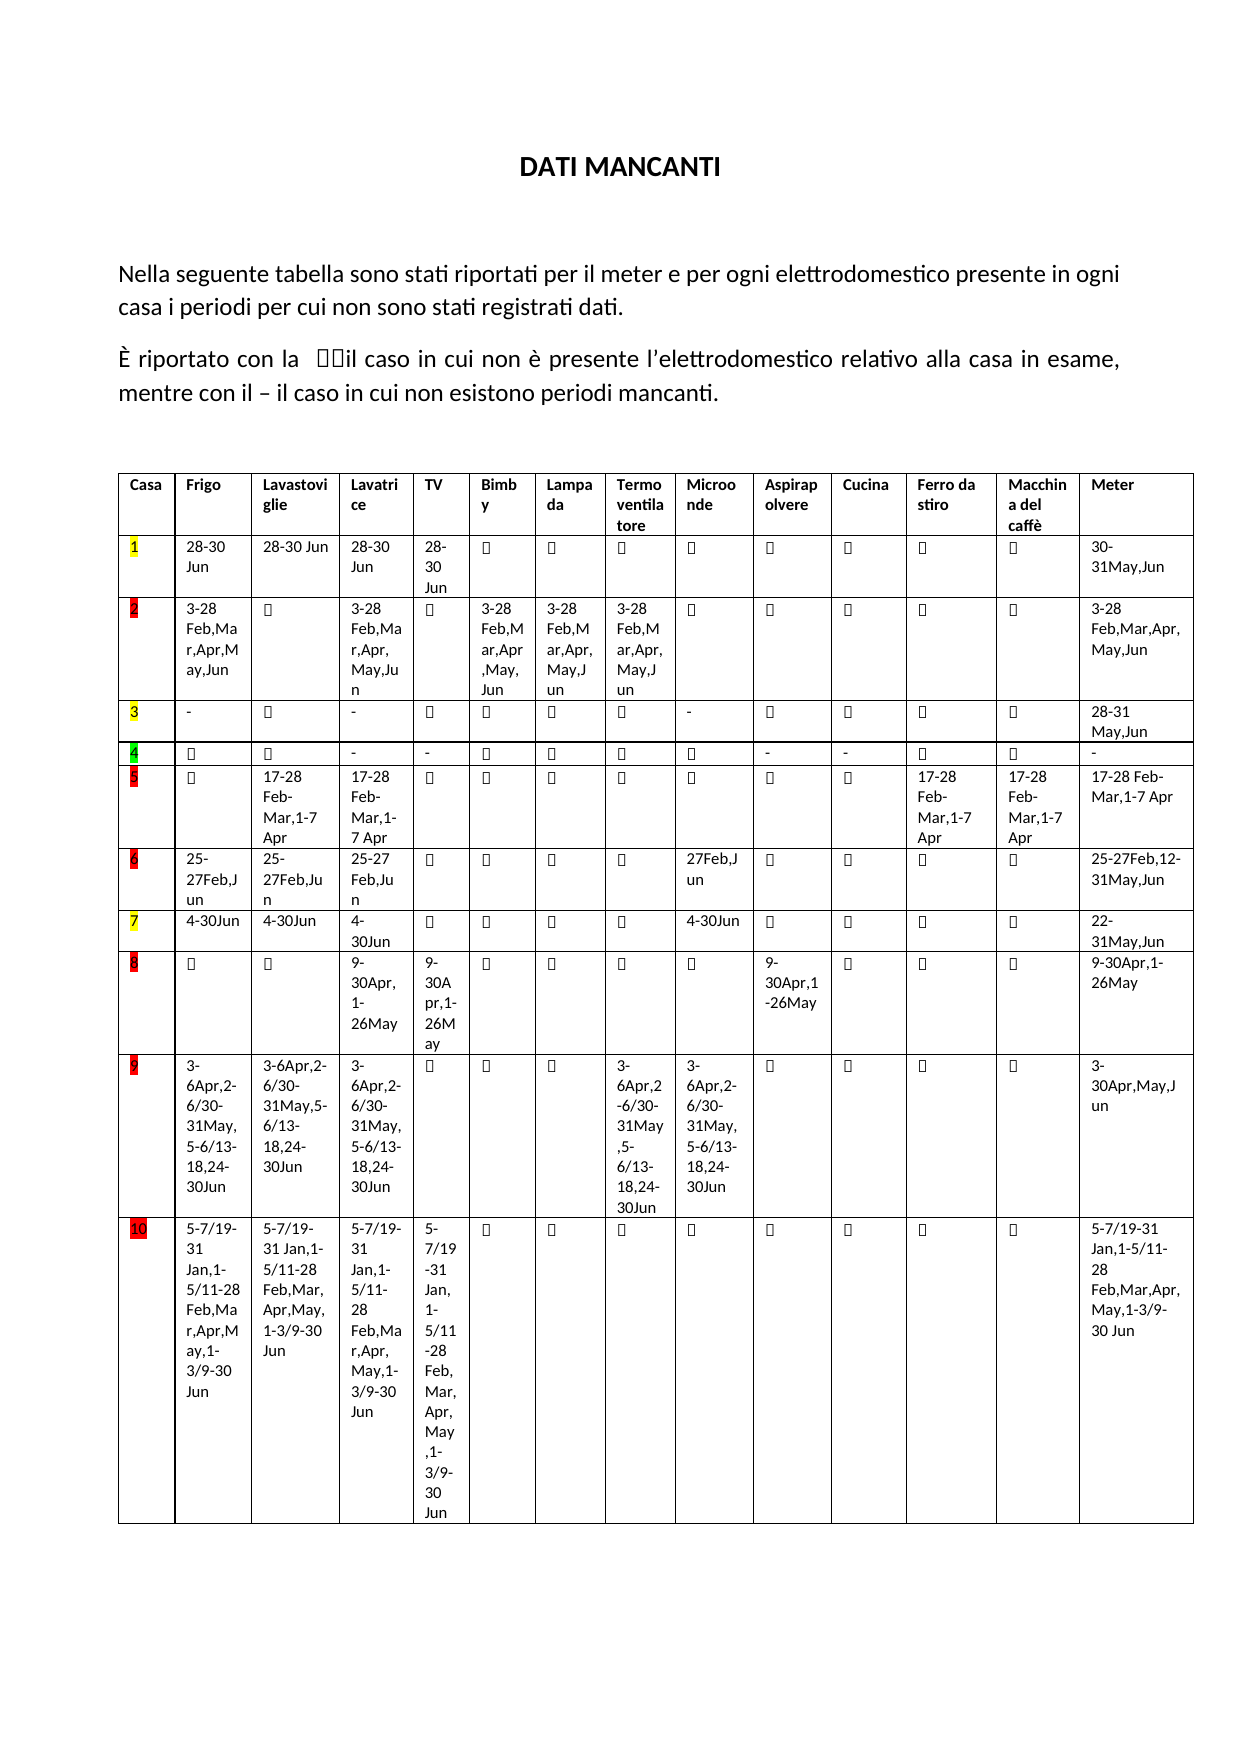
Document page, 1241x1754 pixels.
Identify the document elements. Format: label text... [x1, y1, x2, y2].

table_cell  [832, 701, 906, 741]
table_cell - [1080, 743, 1193, 765]
table_cell  [536, 536, 605, 597]
table_cell  [907, 911, 996, 951]
table_header Microonde [676, 474, 753, 535]
table_cell 3-6Apr,2-6/30-31May,5-6/13-18,24-30Jun [676, 1055, 753, 1217]
table_header Aspirapolvere [754, 474, 831, 535]
table_header Lampada [536, 474, 605, 535]
table_cell  [470, 701, 535, 741]
table_cell  [754, 1055, 831, 1217]
table_header Frigo [176, 474, 251, 535]
table_cell  [907, 952, 996, 1054]
table_cell  [470, 911, 535, 951]
table_cell 17-28 Feb-Mar,1-7 Apr [252, 766, 339, 847]
table_cell 4-30Jun [676, 911, 753, 951]
table_cell  [997, 1218, 1079, 1523]
table_cell  [414, 849, 469, 909]
table_cell  [997, 701, 1079, 741]
table_cell  [470, 1055, 535, 1217]
table_cell  [997, 849, 1079, 909]
table_cell 17-28 Feb-Mar,1-7 Apr [1080, 766, 1193, 847]
table_cell  [470, 849, 535, 909]
table_cell  [676, 952, 753, 1054]
table_cell 1 [119, 536, 174, 597]
table_cell 8 [119, 952, 174, 1054]
table_cell  [907, 1055, 996, 1217]
table_cell  [754, 766, 831, 847]
table_cell  [536, 849, 605, 909]
table_cell  [470, 536, 535, 597]
text È riportato con la il caso in cui non è presente l’elettrodomestico relativo alla casa in esame, mentre con il – il caso in cui non esistono periodi mancanti. [118, 340, 1122, 407]
table_header Lavatrice [340, 474, 413, 535]
table_cell  [606, 743, 675, 765]
table_cell  [470, 743, 535, 765]
table_cell  [997, 1055, 1079, 1217]
table_header Ferro da stiro [907, 474, 996, 535]
table_cell 3-28 Feb,Mar,Apr,May,Jun [536, 598, 605, 700]
table_header Lavastoviglie [252, 474, 339, 535]
table_cell  [606, 701, 675, 741]
table_cell  [676, 536, 753, 597]
table_cell 25-27 Feb,Jun [340, 849, 413, 909]
text DATI MANCANTI [118, 148, 1122, 183]
table_cell  [754, 849, 831, 909]
table_cell 3-30Apr,May,Jun [1080, 1055, 1193, 1217]
table_cell  [606, 952, 675, 1054]
table_cell  [606, 911, 675, 951]
table_cell - [340, 701, 413, 741]
table_cell 4 [119, 743, 174, 765]
table_cell 3-6Apr,2-6/30-31May,5-6/13-18,24-30Jun [176, 1055, 251, 1217]
table_cell 28-30 Jun [252, 536, 339, 597]
table_cell 17-28 Feb-Mar,1-7 Apr [997, 766, 1079, 847]
table_cell 7 [119, 911, 174, 951]
table_cell  [997, 598, 1079, 700]
text Nella seguente tabella sono stati riportati per il meter e per ogni elettrodomestico presente in ogni casa i periodi per cui non sono stati registrati dati. [118, 258, 1122, 321]
table_cell  [907, 598, 996, 700]
table_cell 30-31May,Jun [1080, 536, 1193, 597]
table_cell  [536, 1218, 605, 1523]
table_cell  [536, 952, 605, 1054]
table_cell  [907, 536, 996, 597]
table_cell 3-6Apr,2-6/30-31May,5-6/13-18,24-30Jun [340, 1055, 413, 1217]
table_cell  [414, 1055, 469, 1217]
table_cell  [252, 701, 339, 741]
table_cell  [606, 536, 675, 597]
table_cell 3-28 Feb,Mar,Apr,May,Jun [340, 598, 413, 700]
table_cell  [754, 598, 831, 700]
table_cell 3-28 Feb,Mar,Apr,May,Jun [176, 598, 251, 700]
table_cell 5-7/19-31 Jan,1-5/11-28 Feb,Mar,Apr,May,1-3/9-30 Jun [252, 1218, 339, 1523]
table_cell 5-7/19-31 Jan,1-5/11-28 Feb,Mar,Apr,May,1-3/9-30 Jun [340, 1218, 413, 1523]
table_cell  [470, 1218, 535, 1523]
table_cell 22-31May,Jun [1080, 911, 1193, 951]
table_cell 25-27Feb,Jun [176, 849, 251, 909]
table_cell 3 [119, 701, 174, 741]
table_cell  [252, 598, 339, 700]
table_cell  [176, 766, 251, 847]
table_cell  [754, 911, 831, 951]
table_cell 5-7/19-31 Jan,1-5/11-28 Feb,Mar,Apr,May,1-3/9-30 Jun [1080, 1218, 1193, 1523]
table_cell  [754, 701, 831, 741]
table_cell  [997, 952, 1079, 1054]
table_cell 28-30 Jun [340, 536, 413, 597]
table_header Casa [119, 474, 174, 535]
table_cell  [536, 1055, 605, 1217]
table_cell 5-7/19-31 Jan,1-5/11-28 Feb,Mar,Apr,May,1-3/9-30 Jun [176, 1218, 251, 1523]
table_cell 4-30Jun [340, 911, 413, 951]
table_cell 28-31 May,Jun [1080, 701, 1193, 741]
table_cell  [606, 849, 675, 909]
table_cell 27Feb,Jun [676, 849, 753, 909]
table_cell - [676, 701, 753, 741]
table_cell  [832, 952, 906, 1054]
table_cell  [997, 911, 1079, 951]
table_cell  [997, 536, 1079, 597]
table_cell 9 [119, 1055, 174, 1217]
table_cell 17-28 Feb-Mar,1-7 Apr [907, 766, 996, 847]
table_cell  [832, 598, 906, 700]
table_cell 3-6Apr,2-6/30-31May,5-6/13-18,24-30Jun [606, 1055, 675, 1217]
table_cell  [470, 952, 535, 1054]
table_cell - [832, 743, 906, 765]
table_cell 4-30Jun [252, 911, 339, 951]
table_cell  [252, 952, 339, 1054]
table_cell 4-30Jun [176, 911, 251, 951]
table_cell  [832, 911, 906, 951]
table_cell  [832, 1055, 906, 1217]
table_cell  [676, 766, 753, 847]
table_cell - [176, 701, 251, 741]
table_header Bimby [470, 474, 535, 535]
table_cell 3-6Apr,2-6/30-31May,5-6/13-18,24-30Jun [252, 1055, 339, 1217]
table_cell 5-7/19-31 Jan,1-5/11-28 Feb,Mar,Apr,May,1-3/9-30 Jun [414, 1218, 469, 1523]
table_header Meter [1080, 474, 1193, 535]
table_cell 5 [119, 766, 174, 847]
table_cell  [676, 598, 753, 700]
table_cell 2 [119, 598, 174, 700]
table_cell 9-30Apr,1-26May [754, 952, 831, 1054]
table_cell 25-27Feb,Jun [252, 849, 339, 909]
table_cell  [832, 536, 906, 597]
table_cell 17-28 Feb-Mar,1-7 Apr [340, 766, 413, 847]
table_header Cucina [832, 474, 906, 535]
table_cell  [414, 766, 469, 847]
table_cell 10 [119, 1218, 174, 1523]
table_cell  [606, 1218, 675, 1523]
table_cell 6 [119, 849, 174, 909]
table_cell  [907, 849, 996, 909]
table_cell  [536, 766, 605, 847]
table_cell 3-28 Feb,Mar,Apr,May,Jun [470, 598, 535, 700]
table_cell  [176, 952, 251, 1054]
table_cell 9-30Apr,1-26May [1080, 952, 1193, 1054]
table_cell  [832, 1218, 906, 1523]
table_cell - [340, 743, 413, 765]
table_cell  [536, 743, 605, 765]
table_cell  [536, 911, 605, 951]
table_cell  [676, 743, 753, 765]
table_cell  [832, 766, 906, 847]
table_cell  [754, 536, 831, 597]
table_cell  [754, 1218, 831, 1523]
table_cell 9-30Apr,1-26May [414, 952, 469, 1054]
table_cell  [676, 1218, 753, 1523]
table_cell 3-28 Feb,Mar,Apr,May,Jun [1080, 598, 1193, 700]
table_cell  [907, 743, 996, 765]
table_cell - [754, 743, 831, 765]
table_header Macchina del caffè [997, 474, 1079, 535]
table_cell  [907, 701, 996, 741]
table_cell  [176, 743, 251, 765]
table_cell 3-28 Feb,Mar,Apr,May,Jun [606, 598, 675, 700]
table_cell  [470, 766, 535, 847]
table_cell 9-30Apr,1-26May [340, 952, 413, 1054]
table_cell  [252, 743, 339, 765]
table_cell  [907, 1218, 996, 1523]
table_cell  [832, 849, 906, 909]
table_cell  [536, 701, 605, 741]
table_cell  [414, 701, 469, 741]
table_cell 28-30 Jun [414, 536, 469, 597]
table_cell - [414, 743, 469, 765]
table_header Termoventilatore [606, 474, 675, 535]
table_cell  [997, 743, 1079, 765]
table_cell  [606, 766, 675, 847]
table_cell  [414, 598, 469, 700]
table_cell 28-30 Jun [176, 536, 251, 597]
table_cell 25-27Feb,12-31May,Jun [1080, 849, 1193, 909]
table_header TV [414, 474, 469, 535]
table_cell  [414, 911, 469, 951]
